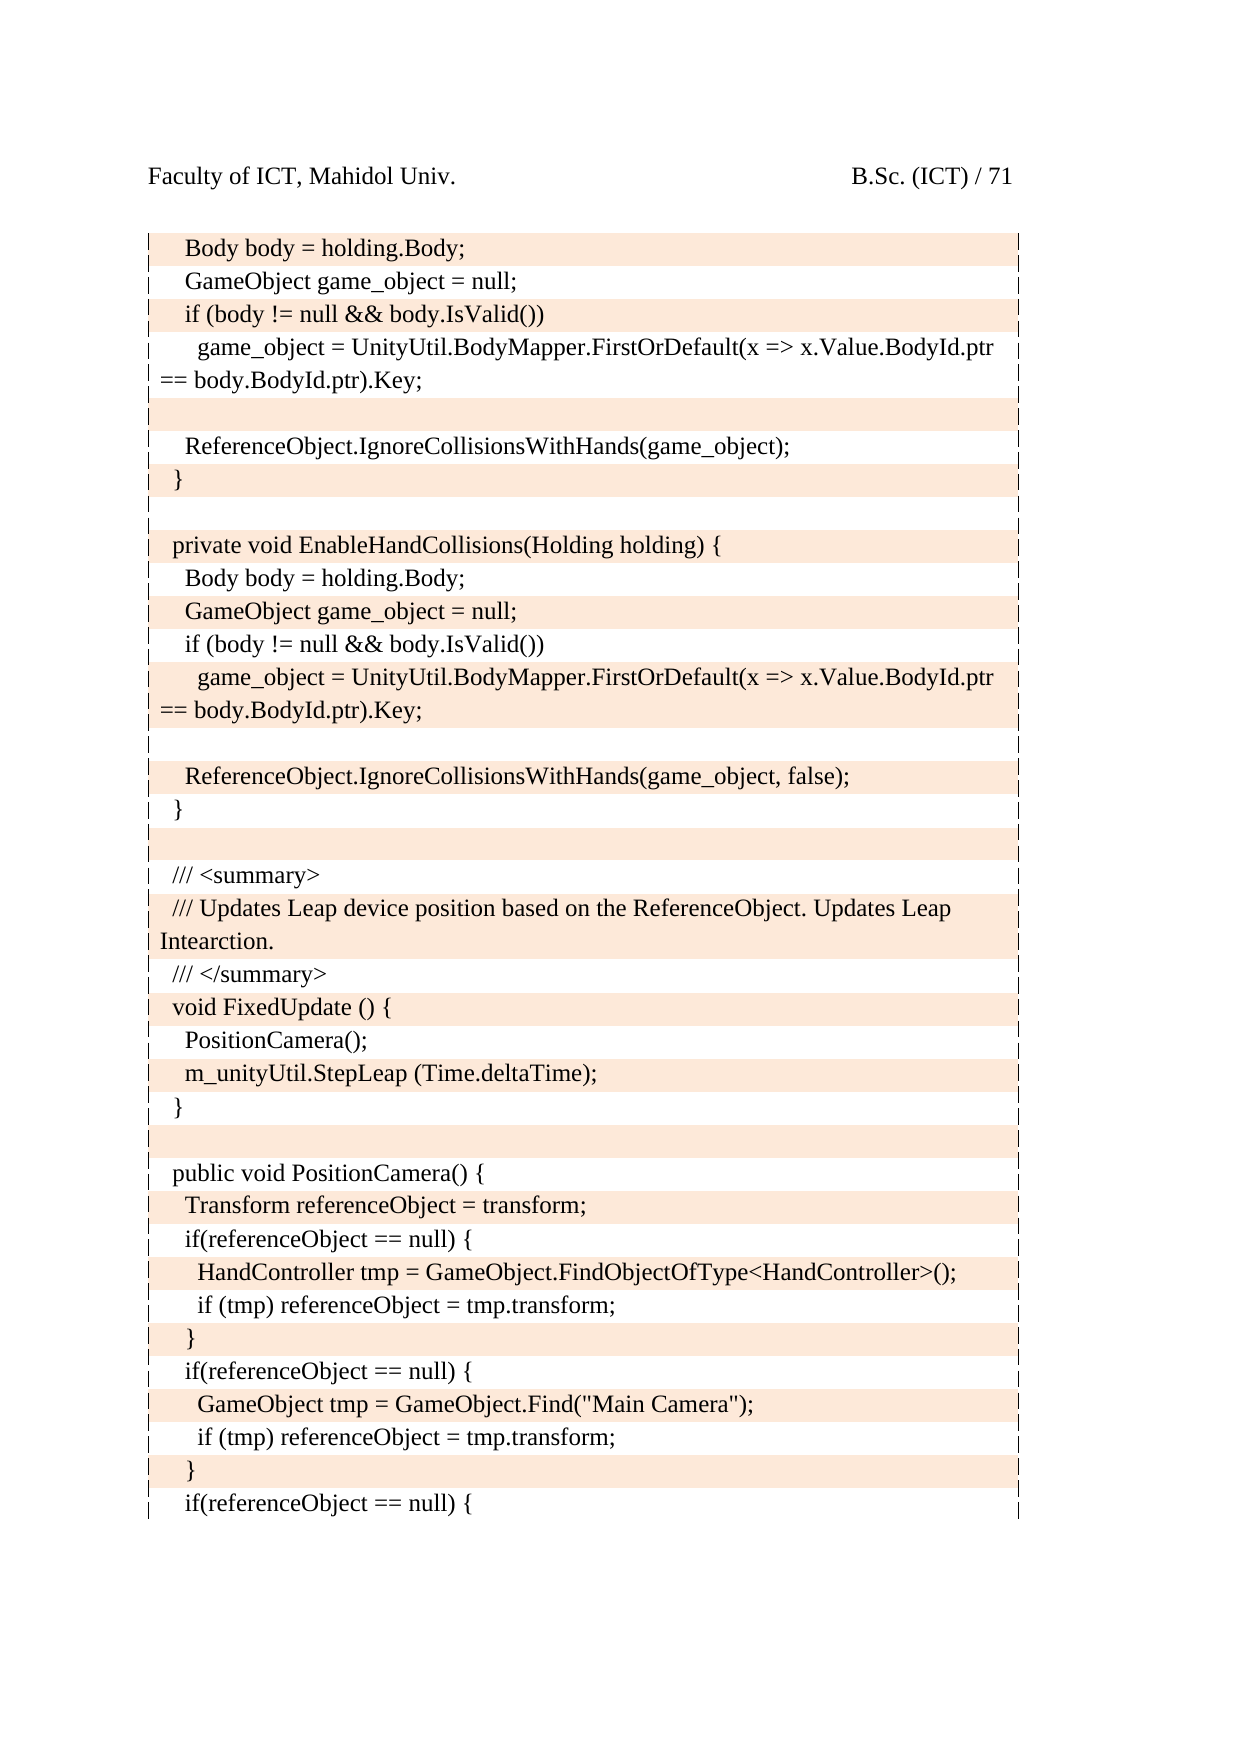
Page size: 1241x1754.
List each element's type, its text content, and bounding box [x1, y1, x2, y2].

table_cell Body body = holding.Body; [148, 233, 1018, 266]
table_cell } [148, 1455, 1018, 1488]
table_cell if (body != null && body.IsValid()) [148, 299, 1018, 332]
table_cell private void EnableHandCollisions(Holding holding) { [148, 530, 1018, 563]
table_cell GameObject tmp = GameObject.Find("Main Camera"); [148, 1389, 1018, 1422]
table_cell public void PositionCamera() { [148, 1158, 1018, 1191]
table_cell PositionCamera(); [148, 1026, 1018, 1058]
table_cell [148, 828, 1018, 860]
table_cell /// </summary> [148, 960, 1018, 992]
table_cell } [148, 1092, 1018, 1124]
table_cell if(referenceObject == null) { [148, 1356, 1018, 1389]
table_cell GameObject game_object = null; [148, 596, 1018, 629]
table_cell if(referenceObject == null) { [148, 1488, 1018, 1521]
table_cell void FixedUpdate () { [148, 993, 1018, 1026]
table_cell /// Updates Leap device position based on the ReferenceObject. Updates Leap Intearction. [148, 894, 1018, 959]
table_cell } [148, 464, 1018, 497]
table_cell HandController tmp = GameObject.FindObjectOfType<HandController>(); [148, 1257, 1018, 1290]
table_cell } [148, 794, 1018, 827]
table_cell ReferenceObject.IgnoreCollisionsWithHands(game_object, false); [148, 761, 1018, 794]
table_cell Transform referenceObject = transform; [148, 1191, 1018, 1224]
table_cell m_unityUtil.StepLeap (Time.deltaTime); [148, 1059, 1018, 1092]
table_cell [148, 728, 1018, 761]
table_cell } [148, 1323, 1018, 1356]
table_cell if(referenceObject == null) { [148, 1224, 1018, 1257]
table_cell if (tmp) referenceObject = tmp.transform; [148, 1290, 1018, 1323]
table_cell [148, 398, 1018, 431]
table_cell game_object = UnityUtil.BodyMapper.FirstOrDefault(x => x.Value.BodyId.ptr == body.BodyId.ptr).Key; [148, 662, 1018, 728]
table_cell if (tmp) referenceObject = tmp.transform; [148, 1422, 1018, 1455]
table_cell if (body != null && body.IsValid()) [148, 629, 1018, 662]
table_cell game_object = UnityUtil.BodyMapper.FirstOrDefault(x => x.Value.BodyId.ptr == body.BodyId.ptr).Key; [148, 332, 1018, 398]
table_cell Body body = holding.Body; [148, 563, 1018, 596]
table_cell /// <summary> [148, 860, 1018, 893]
table_cell [148, 497, 1018, 530]
table_cell GameObject game_object = null; [148, 266, 1018, 299]
table_cell [148, 1125, 1018, 1158]
table_cell ReferenceObject.IgnoreCollisionsWithHands(game_object); [148, 431, 1018, 464]
